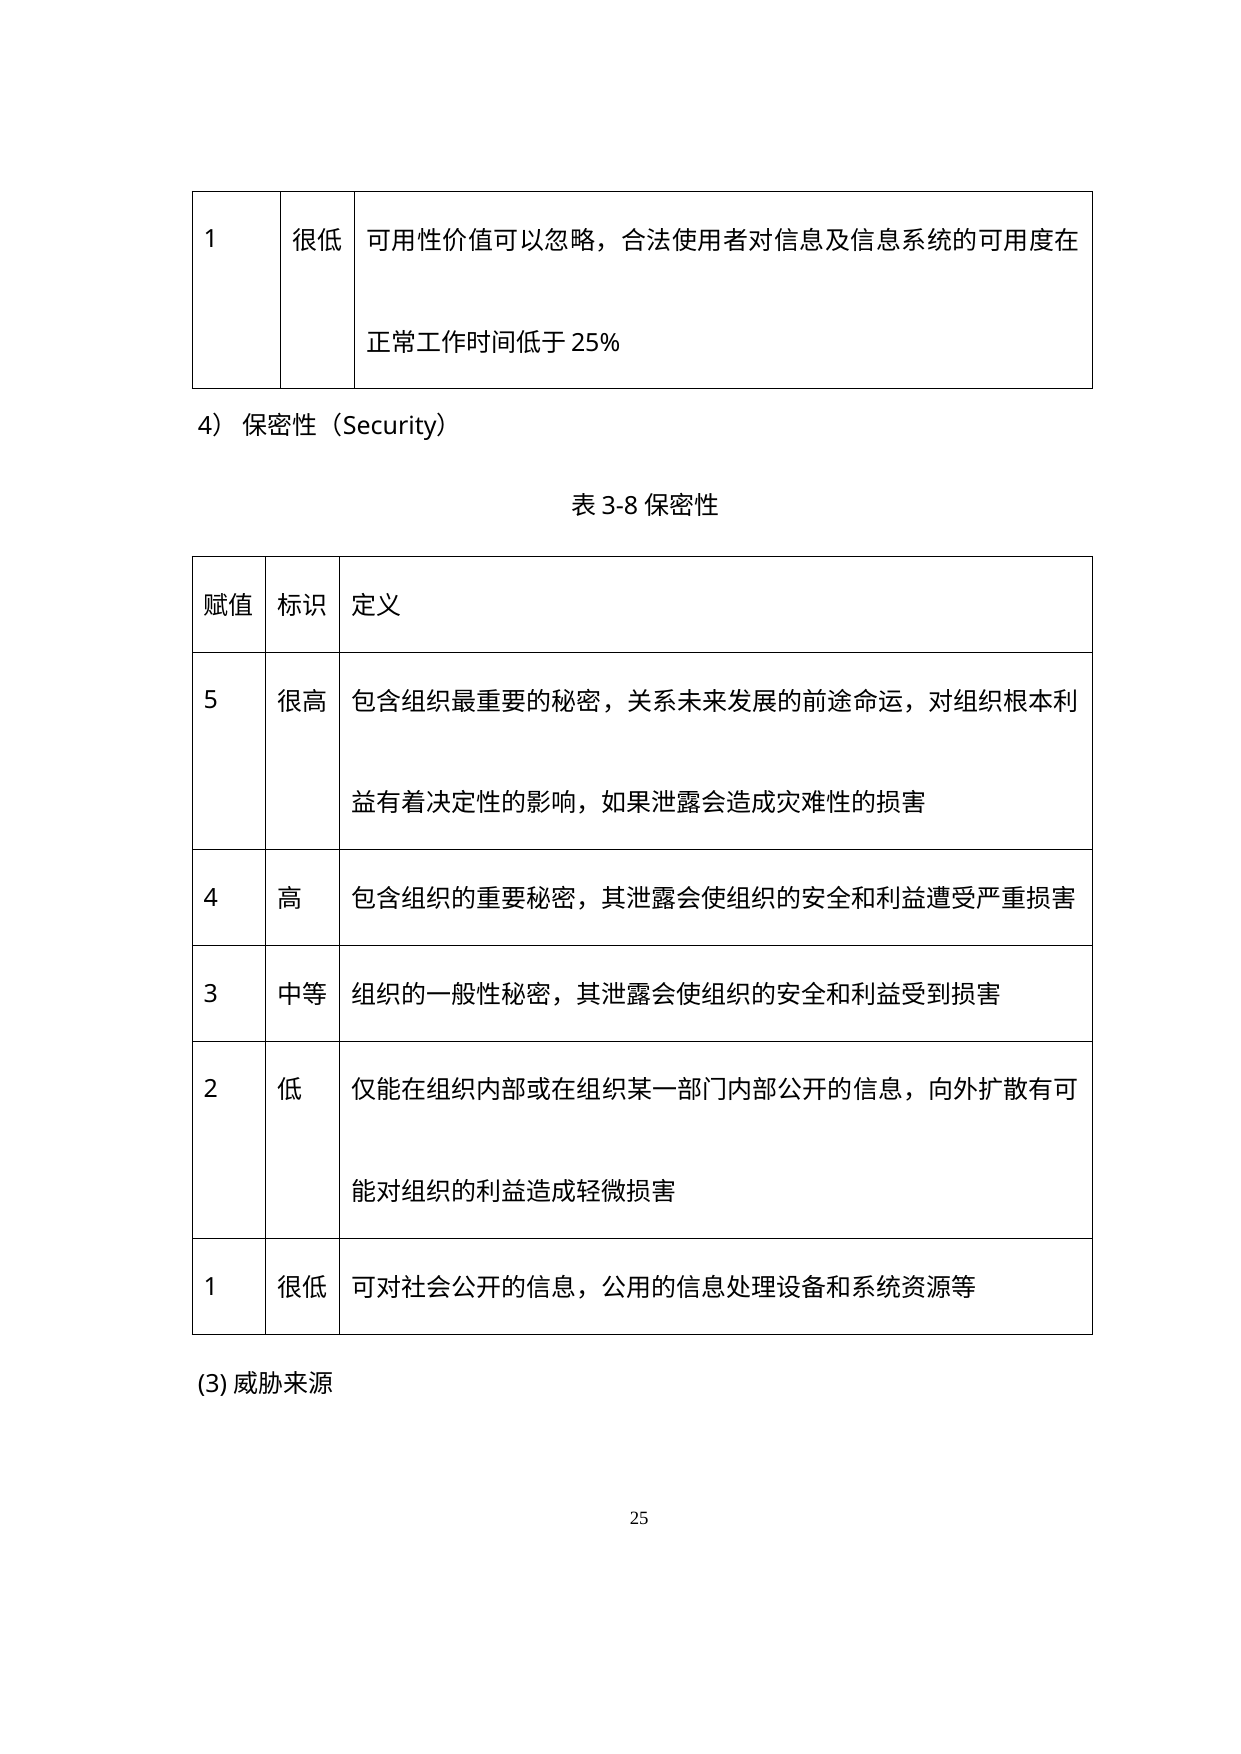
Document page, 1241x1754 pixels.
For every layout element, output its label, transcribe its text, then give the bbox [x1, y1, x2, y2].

table_cell 1 [193, 192, 280, 388]
table_cell 很低 [266, 1239, 339, 1334]
table_cell 5 [193, 653, 265, 849]
table_cell 可用性价值可以忽略，合法使用者对信息及信息系统的可用度在正常工作时间低于25% [355, 192, 1092, 388]
table_cell 组织的一般性秘密，其泄露会使组织的安全和利益受到损害 [340, 946, 1092, 1041]
table_cell 4 [193, 850, 265, 945]
table_cell 高 [266, 850, 339, 945]
table_cell 3 [193, 946, 265, 1041]
table_cell 2 [193, 1042, 265, 1238]
table_cell 低 [266, 1042, 339, 1238]
table_cell 中等 [266, 946, 339, 1041]
table_cell 可对社会公开的信息，公用的信息处理设备和系统资源等 [340, 1239, 1092, 1334]
table_cell 仅能在组织内部或在组织某一部门内部公开的信息，向外扩散有可能对组织的利益造成轻微损害 [340, 1042, 1092, 1238]
table_cell 1 [193, 1239, 265, 1334]
table_cell 很低 [281, 192, 354, 388]
table_header 标识 [266, 557, 339, 652]
text (3) 威胁来源 [148, 1347, 1092, 1415]
table_cell 很高 [266, 653, 339, 849]
table_cell 包含组织最重要的秘密，关系未来发展的前途命运，对组织根本利益有着决定性的影响，如果泄露会造成灾难性的损害 [340, 653, 1092, 849]
table_cell 包含组织的重要秘密，其泄露会使组织的安全和利益遭受严重损害 [340, 850, 1092, 945]
text 4） 保密性（Security） [148, 389, 1092, 457]
table_header 定义 [340, 557, 1092, 652]
table_header 赋值 [193, 557, 265, 652]
text 表 3-8 保密性 [148, 470, 1092, 538]
